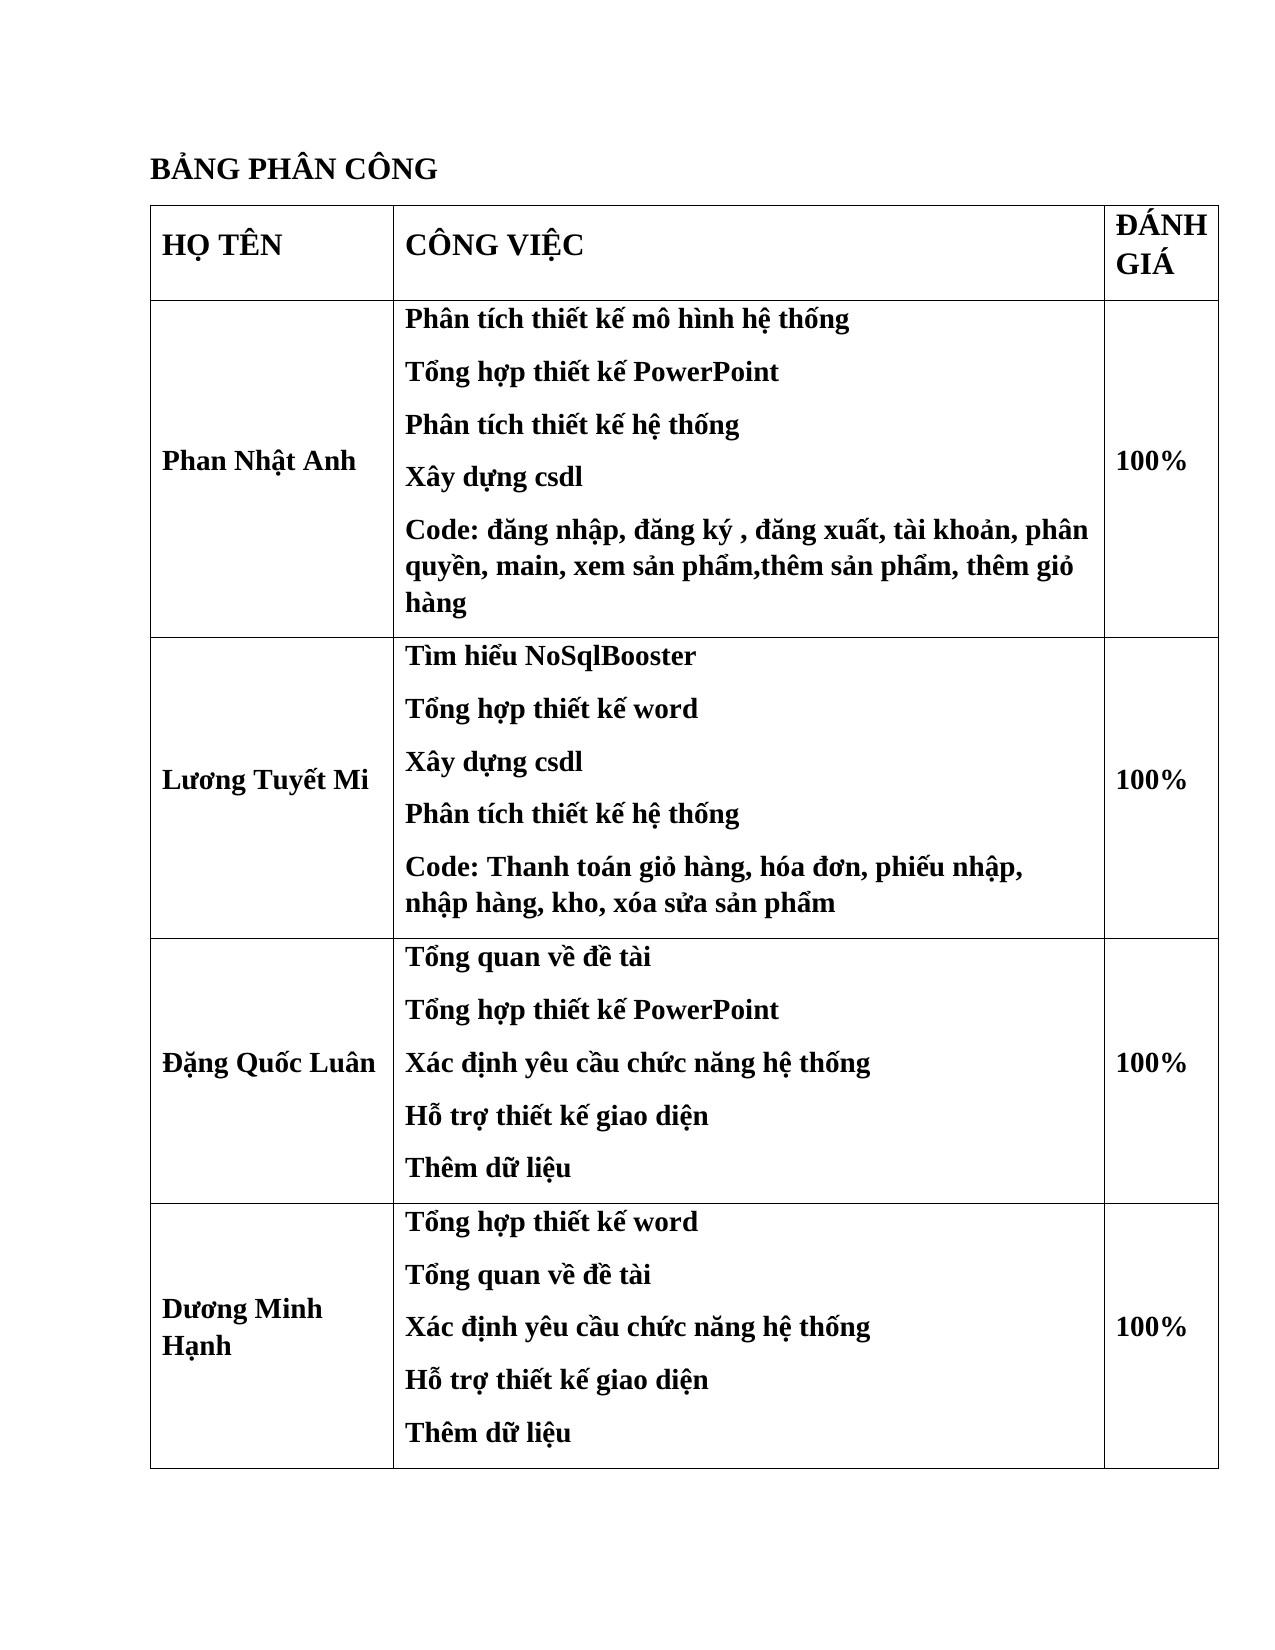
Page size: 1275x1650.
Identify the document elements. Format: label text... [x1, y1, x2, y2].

table_cell Tìm hiểu NoSqlBooster Tổng hợp thiết kế word Xây dựng csdl Phân tích thiết kế hệ thống Code: Thanh toán giỏ hàng, hóa đơn, phiếu nhập, nhập hàng, kho, xóa sửa sản phẩm [394, 638, 1104, 938]
table_cell Tổng quan về đề tài Tổng hợp thiết kế PowerPoint Xác định yêu cầu chức năng hệ thống Hỗ trợ thiết kế giao diện Thêm dữ liệu [394, 939, 1104, 1203]
table_header CÔNG VIỆC [394, 206, 1104, 300]
table_cell Phân tích thiết kế mô hình hệ thống Tổng hợp thiết kế PowerPoint Phân tích thiết kế hệ thống Xây dựng csdl Code: đăng nhập, đăng ký , đăng xuất, tài khoản, phân quyền, main, xem sản phẩm,thêm sản phẩm, thêm giỏ hàng [394, 301, 1104, 637]
table_header HỌ TÊN [151, 206, 393, 300]
table_cell 100% [1105, 638, 1218, 938]
table_cell 100% [1105, 939, 1218, 1203]
table_cell Phan Nhật Anh [151, 301, 393, 637]
table_header ĐÁNH GIÁ [1105, 206, 1218, 300]
table_cell Lương Tuyết Mi [151, 638, 393, 938]
table_cell Tổng hợp thiết kế word Tổng quan về đề tài Xác định yêu cầu chức năng hệ thống Hỗ trợ thiết kế giao diện Thêm dữ liệu [394, 1204, 1104, 1468]
table_cell Đặng Quốc Luân [151, 939, 393, 1203]
table_cell 100% [1105, 1204, 1218, 1468]
table_cell 100% [1105, 301, 1218, 637]
table_cell Dương Minh Hạnh [151, 1204, 393, 1468]
text BẢNG PHÂN CÔNG [150, 150, 1125, 186]
